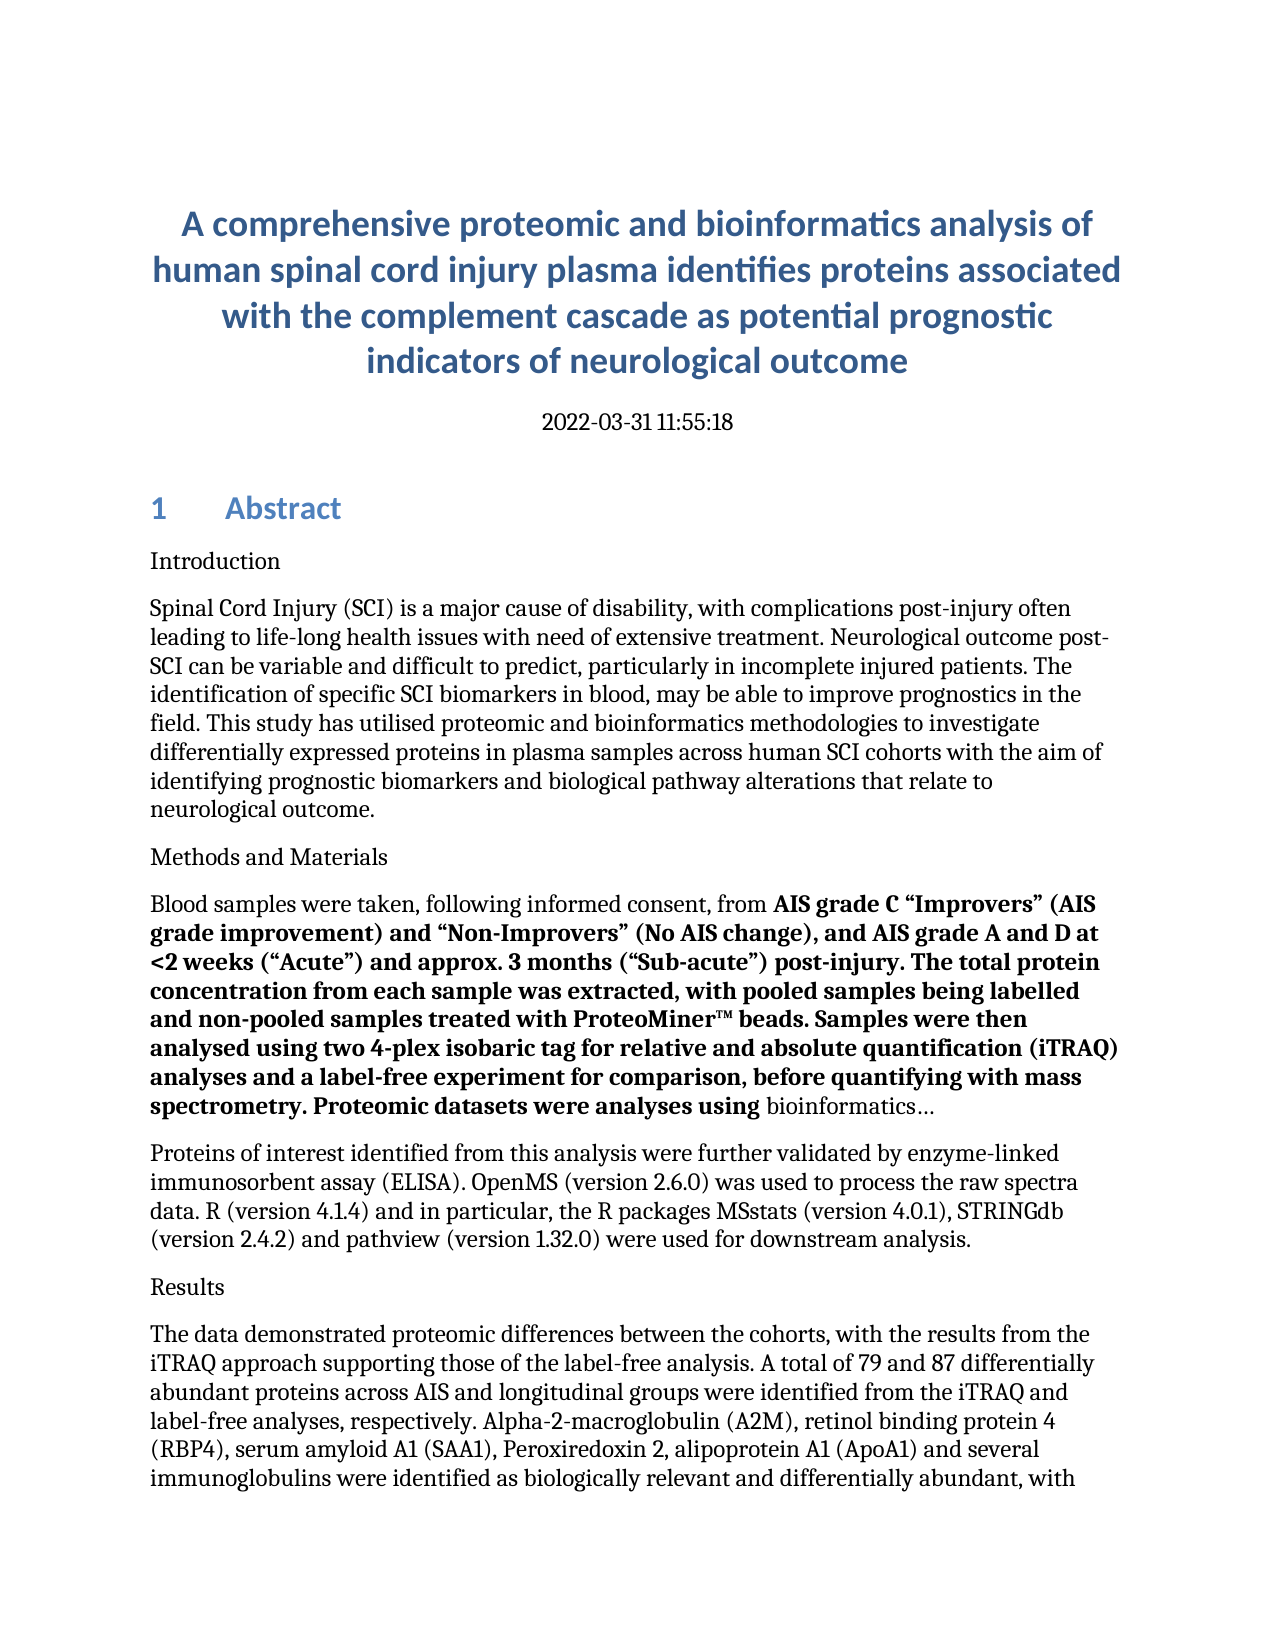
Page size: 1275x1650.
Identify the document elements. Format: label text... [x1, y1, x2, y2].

text 2022-03-31 11:55:18 [150, 408, 1125, 437]
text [150, 1320, 1125, 1493]
subtitle 1 Abstract [150, 487, 1125, 528]
title A comprehensive proteomic and bioinformatics analysis of human spinal cord injury plasma identifies proteins associated with the complement cascade as potential prognostic indicators of neurological outcome [150, 200, 1125, 383]
text Introduction [150, 547, 1125, 575]
text Blood samples were taken, following informed consent, from AIS grade C “Improvers” (AIS grade improvement) and “Non-Improvers” (No AIS change), and AIS grade A and D at <2 weeks (“Acute”) and approx. 3 months (“Sub-acute”) post-injury. The total protein concentration from each sample was extracted, with pooled samples being labelled and non-pooled samples treated with ProteoMiner™ beads. Samples were then analysed using two 4-plex isobaric tag for relative and absolute quantification (iTRAQ) analyses and a label-free experiment for comparison, before quantifying with mass spectrometry. Proteomic datasets were analyses using bioinformatics… [150, 890, 1125, 1120]
text Results [150, 1273, 1125, 1302]
text Proteins of interest identified from this analysis were further validated by enzyme-linked immunosorbent assay (ELISA). OpenMS (version 2.6.0) was used to process the raw spectra data. R (version 4.1.4) and in particular, the R packages MSstats (version 4.0.1), STRINGdb (version 2.4.2) and pathview (version 1.32.0) were used for downstream analysis. [150, 1139, 1125, 1254]
text Spinal Cord Injury (SCI) is a major cause of disability, with complications post-injury often leading to life-long health issues with need of extensive treatment. Neurological outcome post-SCI can be variable and difficult to predict, particularly in incomplete injured patients. The identification of specific SCI biomarkers in blood, may be able to improve prognostics in the field. This study has utilised proteomic and bioinformatics methodologies to investigate differentially expressed proteins in plasma samples across human SCI cohorts with the aim of identifying prognostic biomarkers and biological pathway alterations that relate to neurological outcome. [150, 594, 1125, 824]
text Methods and Materials [150, 843, 1125, 872]
